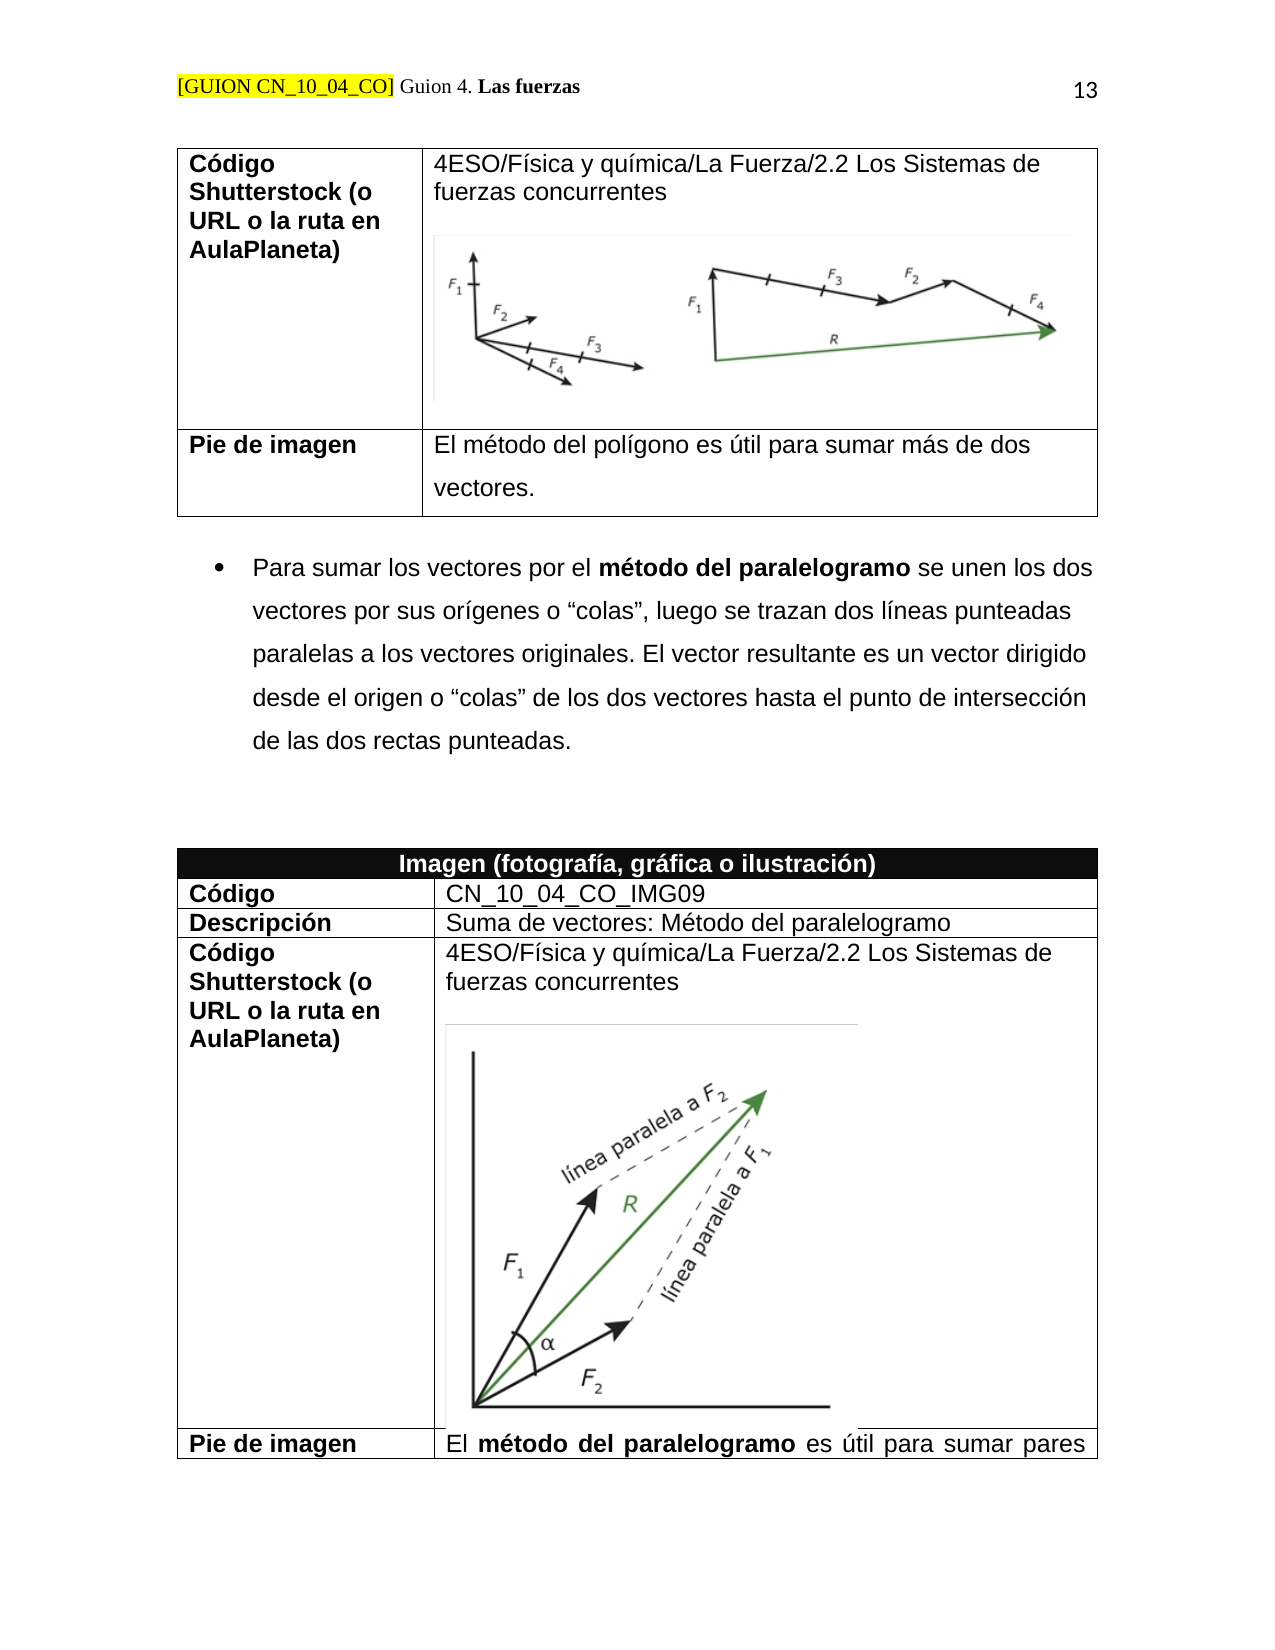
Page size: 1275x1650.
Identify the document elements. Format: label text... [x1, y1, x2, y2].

table_cell Pie de imagen [178, 1429, 434, 1458]
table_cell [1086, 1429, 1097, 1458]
table_cell Descripción [178, 909, 434, 937]
table_cell Suma de vectores: Método del paralelogramo [435, 909, 1097, 937]
table_cell Pie de imagen [178, 430, 422, 516]
table_cell Código Shutterstock (o URL o la ruta en AulaPlaneta) [178, 149, 422, 429]
table_header Imagen (fotografía, gráfica o ilustración) [178, 849, 1097, 878]
table_cell Código [178, 879, 434, 907]
list Para sumar los vectores por el método del paralelogramo se unen los dos vectores por sus orígenes o “colas”, luego se trazan dos líneas punteadas paralelas a los vectores originales. El vector resultante es un vector dirigido desde el origen o “colas” de los dos vectores hasta el punto de intersección de las dos rectas punteadas. [215, 553, 1098, 754]
table_cell El método del polígono es útil para sumar más de dos vectores. [423, 430, 1097, 516]
picture [445, 1024, 858, 1429]
picture [433, 235, 1071, 401]
table_cell Código Shutterstock (o URL o la ruta en AulaPlaneta) [178, 938, 434, 1428]
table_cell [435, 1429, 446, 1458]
table_cell 4ESO/Física y química/La Fuerza/2.2 Los Sistemas de fuerzas concurrentes [423, 149, 1097, 429]
table_cell CN_10_04_CO_IMG09 [435, 879, 1097, 907]
table_cell 4ESO/Física y química/La Fuerza/2.2 Los Sistemas de fuerzas concurrentes [435, 938, 1097, 1428]
